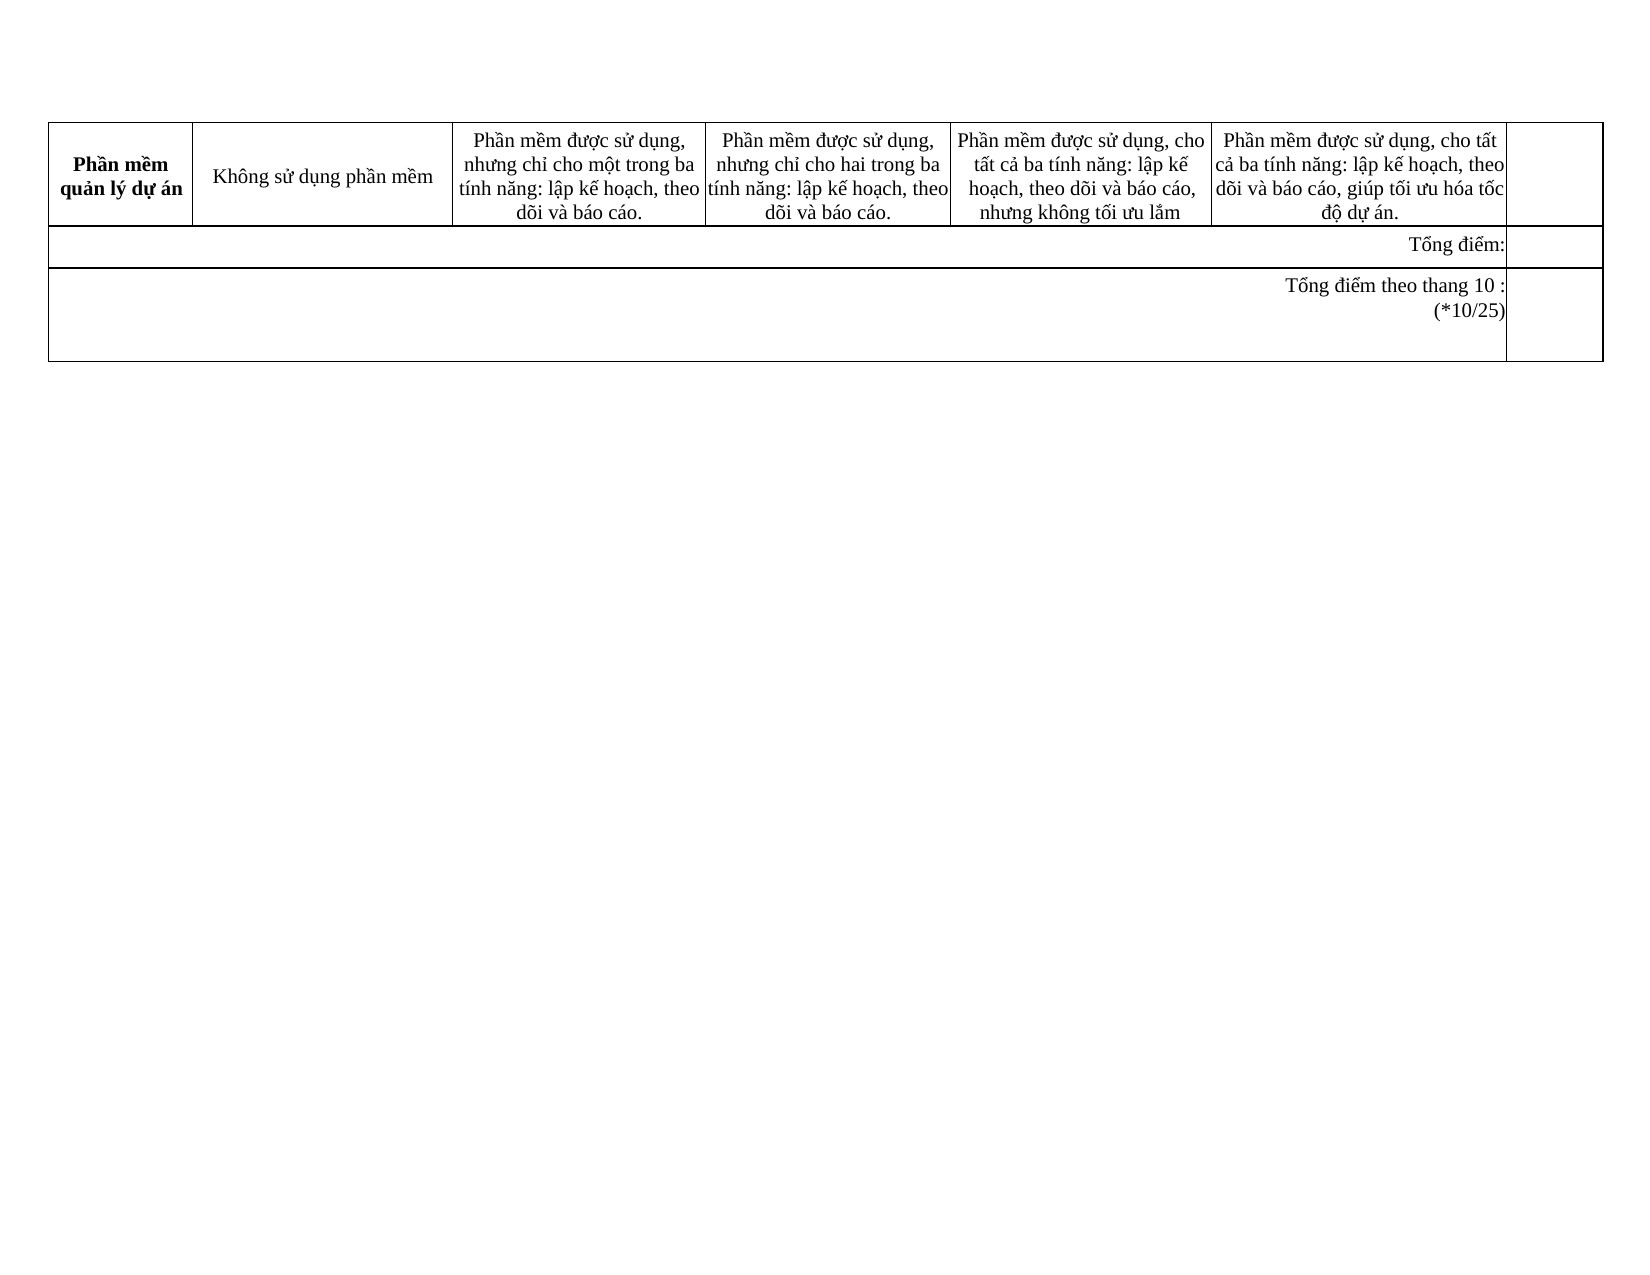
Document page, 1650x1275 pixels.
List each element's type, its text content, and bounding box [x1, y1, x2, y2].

table_cell [1507, 227, 1602, 267]
table_cell Phần mềm được sử dụng, cho tất cả ba tính năng: lập kế hoạch, theo dõi và báo cáo, giúp tối ưu hóa tốc độ dự án. [1212, 123, 1506, 225]
table_cell Phần mềm được sử dụng, nhưng chỉ cho một trong ba tính năng: lập kế hoạch, theo dõi và báo cáo. [453, 123, 705, 225]
table_cell [1507, 123, 1602, 225]
table_cell Phần mềm quản lý dự án [49, 123, 192, 225]
table_cell Phần mềm được sử dụng, nhưng chỉ cho hai trong ba tính năng: lập kế hoạch, theo dõi và báo cáo. [706, 123, 950, 225]
table_cell Không sử dụng phần mềm [193, 123, 452, 225]
table_cell Phần mềm được sử dụng, cho tất cả ba tính năng: lập kế hoạch, theo dõi và báo cáo, nhưng không tối ưu lắm [951, 123, 1211, 225]
table_cell [1507, 269, 1602, 361]
table_cell Tổng điểm theo thang 10 : (*10/25) [49, 269, 1506, 361]
table_cell Tổng điểm: [49, 227, 1506, 267]
